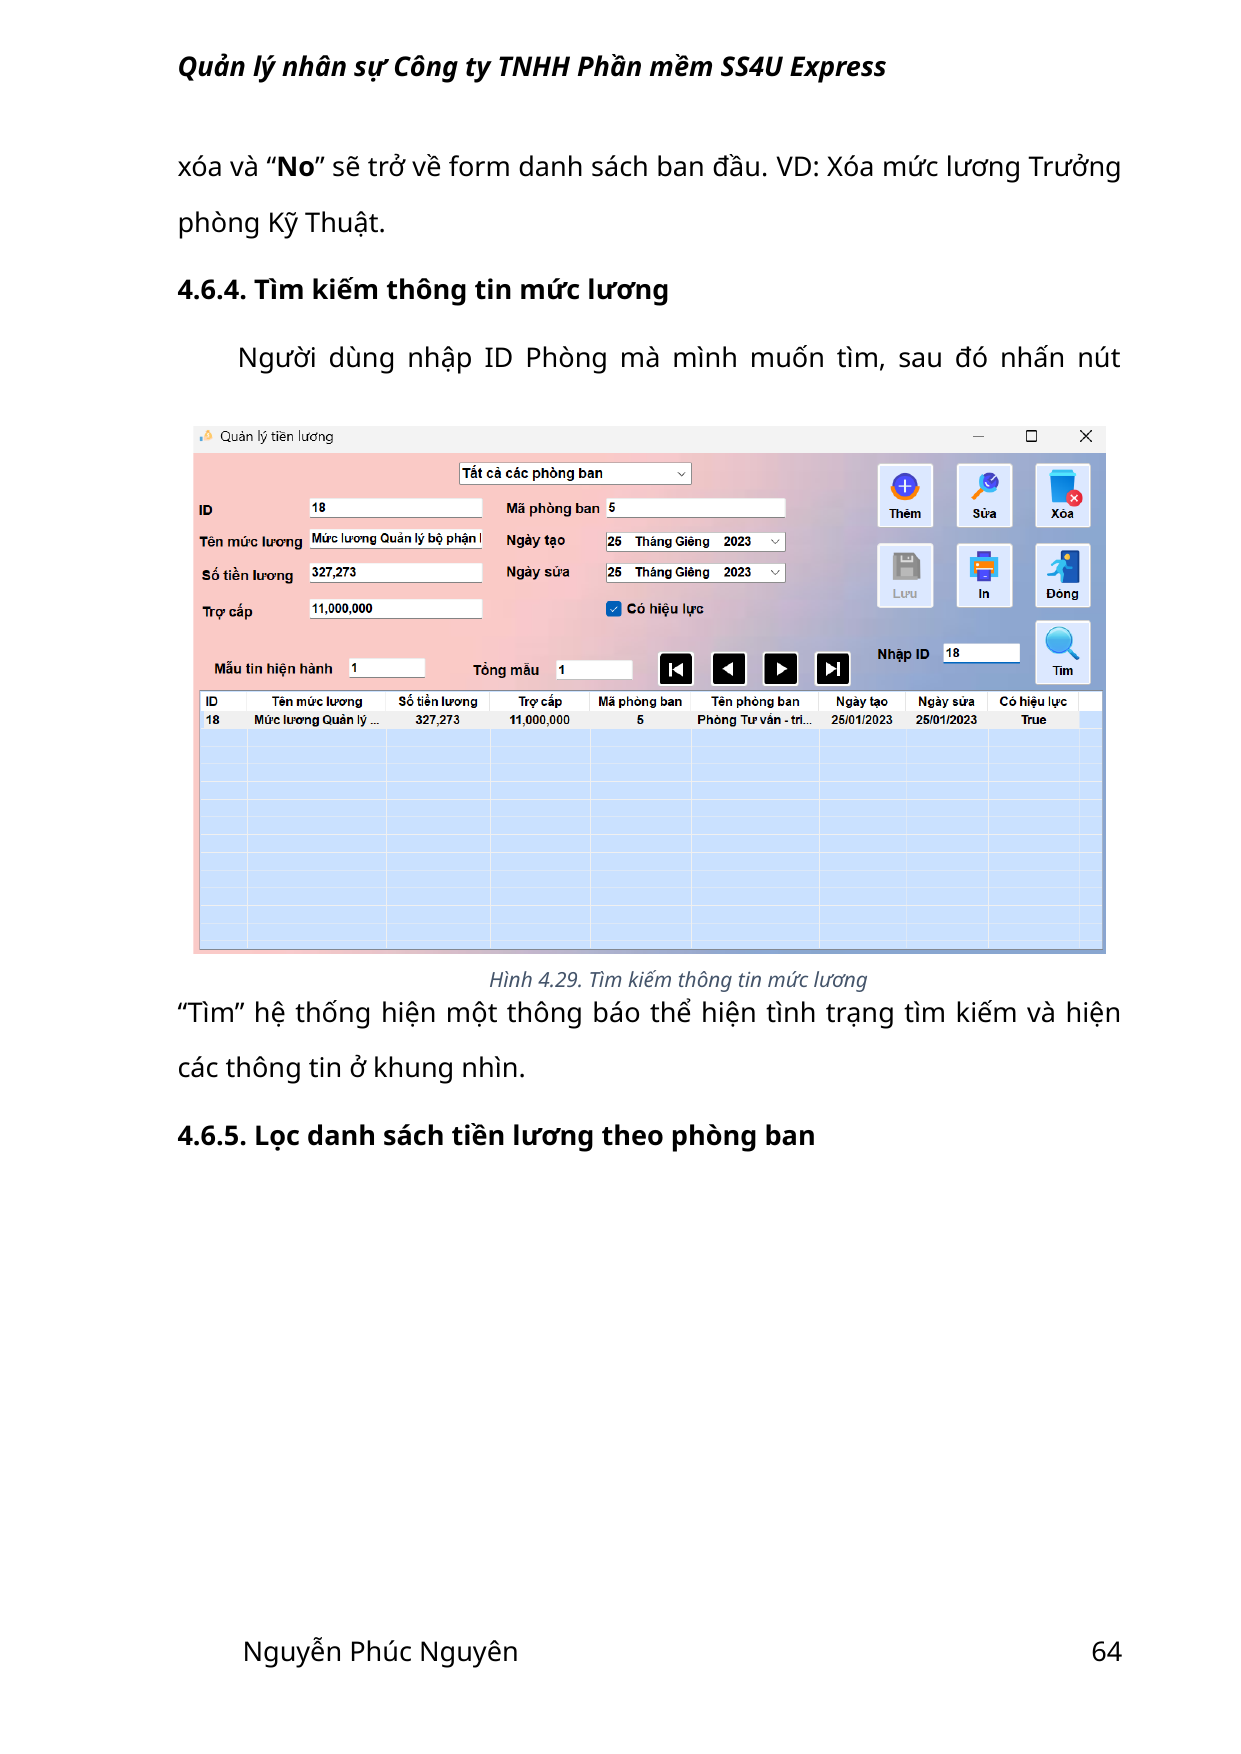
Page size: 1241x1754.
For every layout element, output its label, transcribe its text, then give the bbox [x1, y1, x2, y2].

subtitle Tìm kiếm thông tin mức lương [177, 271, 1122, 308]
picture [193, 426, 1106, 954]
text Để xóa thông tin chức vụ bất kì thì chỉ cần chọn dòng muốn xóa và ấn nút “Xoá” thì sẽ thông báo hộp thoại nếu người dùng nhấn “Yes” thì sẽ xóa và “No” sẽ trở về form danh sách ban đầu. VD: Xóa mức lương Trưởng phòng Kỹ Thuật. [177, 148, 1122, 240]
subtitle Lọc danh sách tiền lương theo phòng ban [177, 1116, 1122, 1153]
